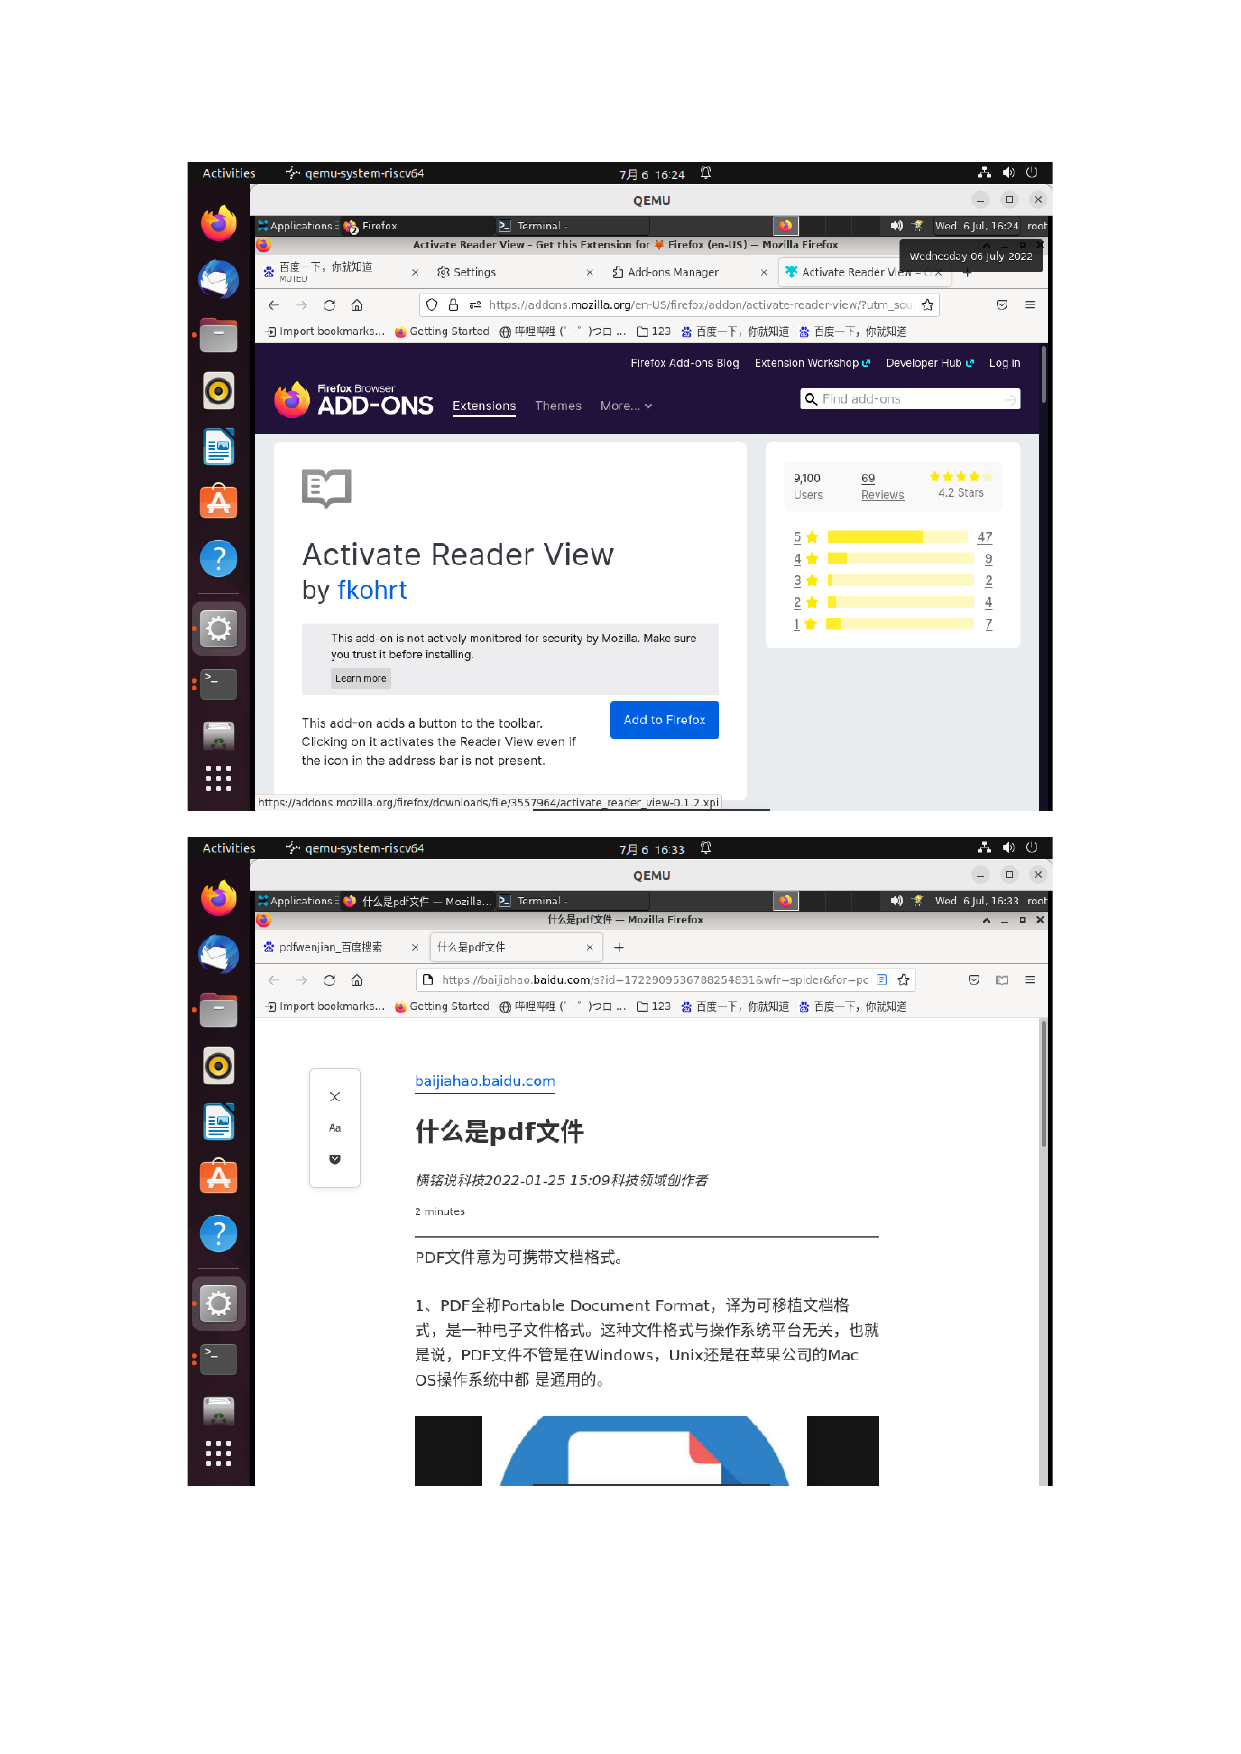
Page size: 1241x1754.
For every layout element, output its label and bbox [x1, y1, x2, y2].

picture [187, 837, 1053, 1486]
picture [187, 162, 1053, 811]
